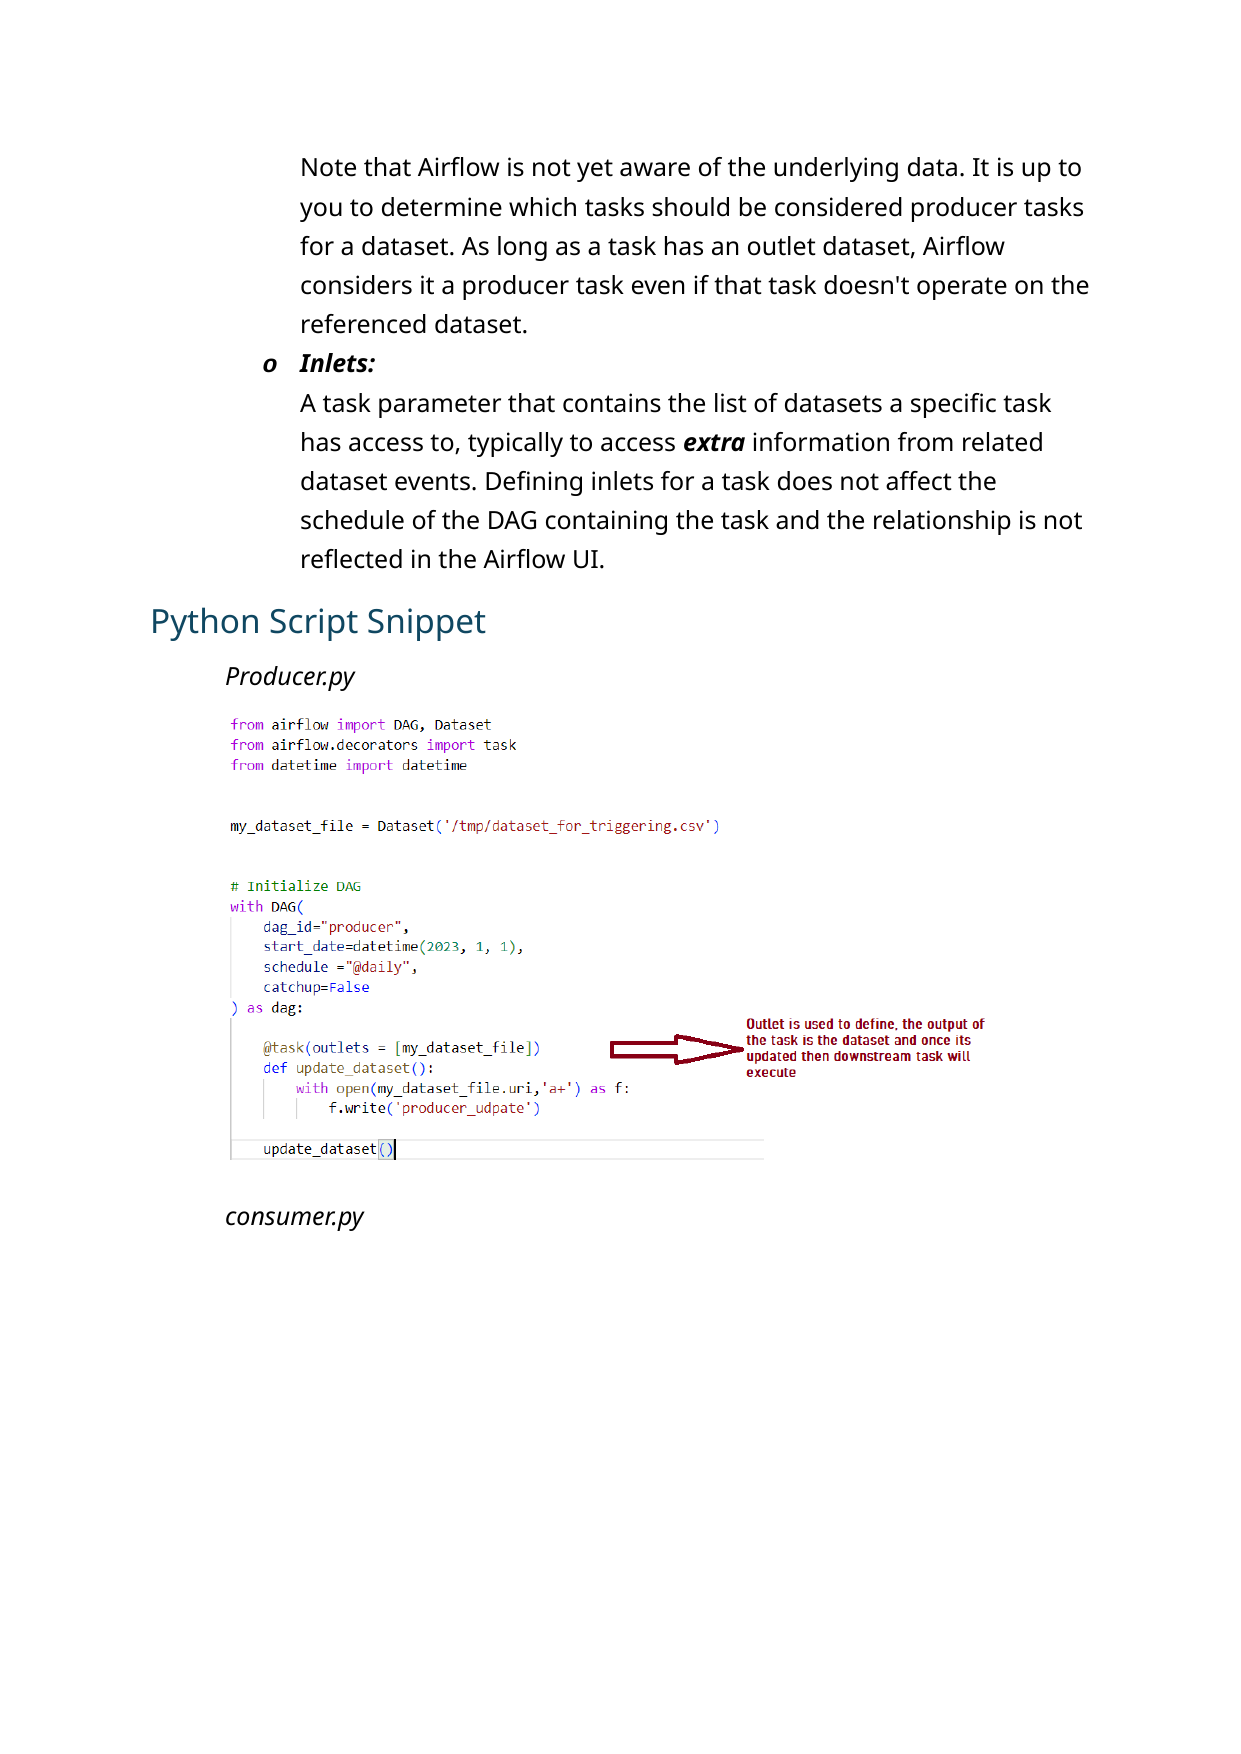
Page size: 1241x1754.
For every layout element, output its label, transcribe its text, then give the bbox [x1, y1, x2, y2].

list Note that Airflow is not yet aware of the underlying data. It is up to you to determine which tasks should be considered producer tasks for a dataset. As long as a task has an outlet dataset, Airflow considers it a producer task even if that task doesn't operate on the referenced dataset. [300, 150, 1090, 341]
picture [225, 714, 991, 1177]
text Producer.py [150, 658, 1090, 692]
subtitle Python Script Snippet [150, 598, 1090, 643]
text consumer.py [150, 1199, 1090, 1233]
list Inlets: [262, 346, 1090, 380]
list A task parameter that contains the list of datasets a specific task has access to, typically to access extra information from related dataset events. Defining inlets for a task does not affect the schedule of the DAG containing the task and the relationship is not reflected in the Airflow UI. [300, 385, 1090, 576]
